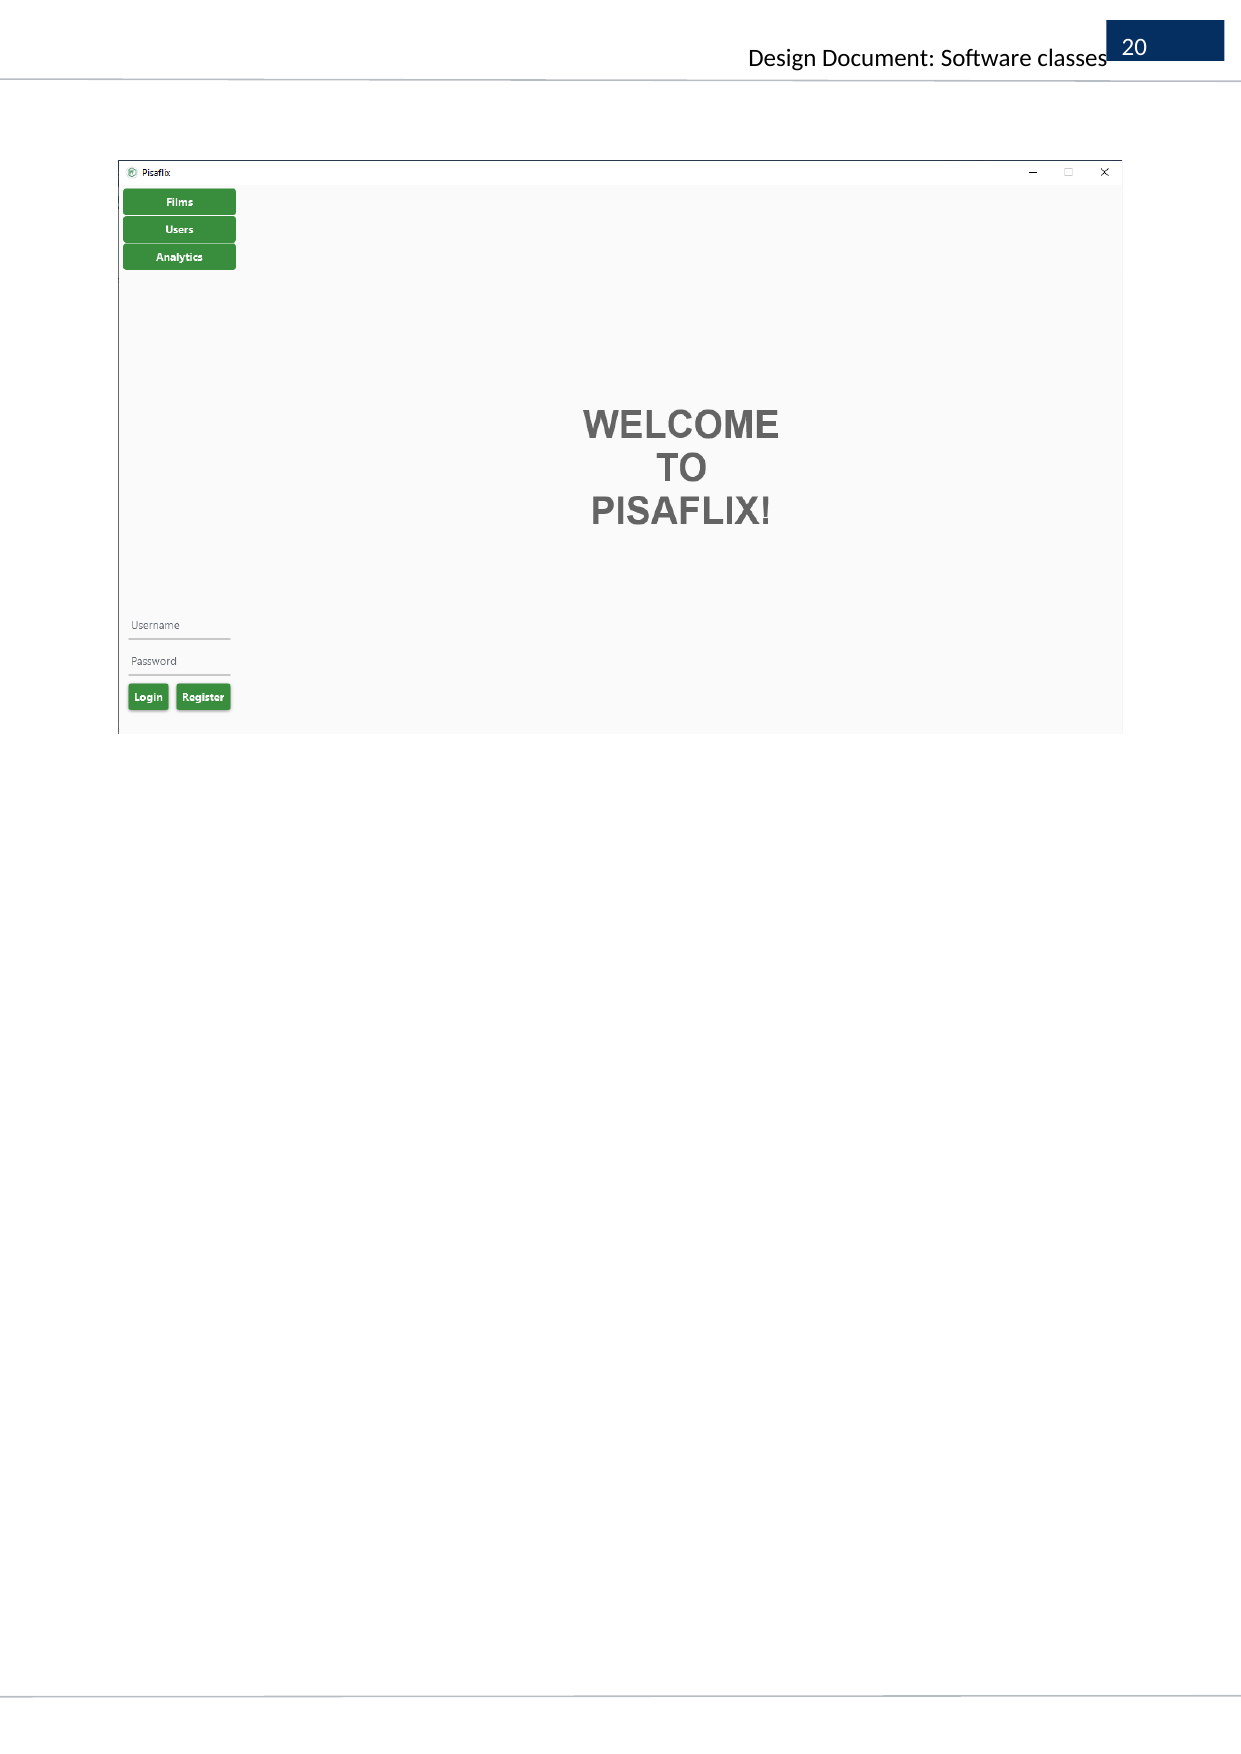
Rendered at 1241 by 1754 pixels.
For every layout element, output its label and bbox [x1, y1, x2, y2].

picture [118, 160, 1123, 734]
